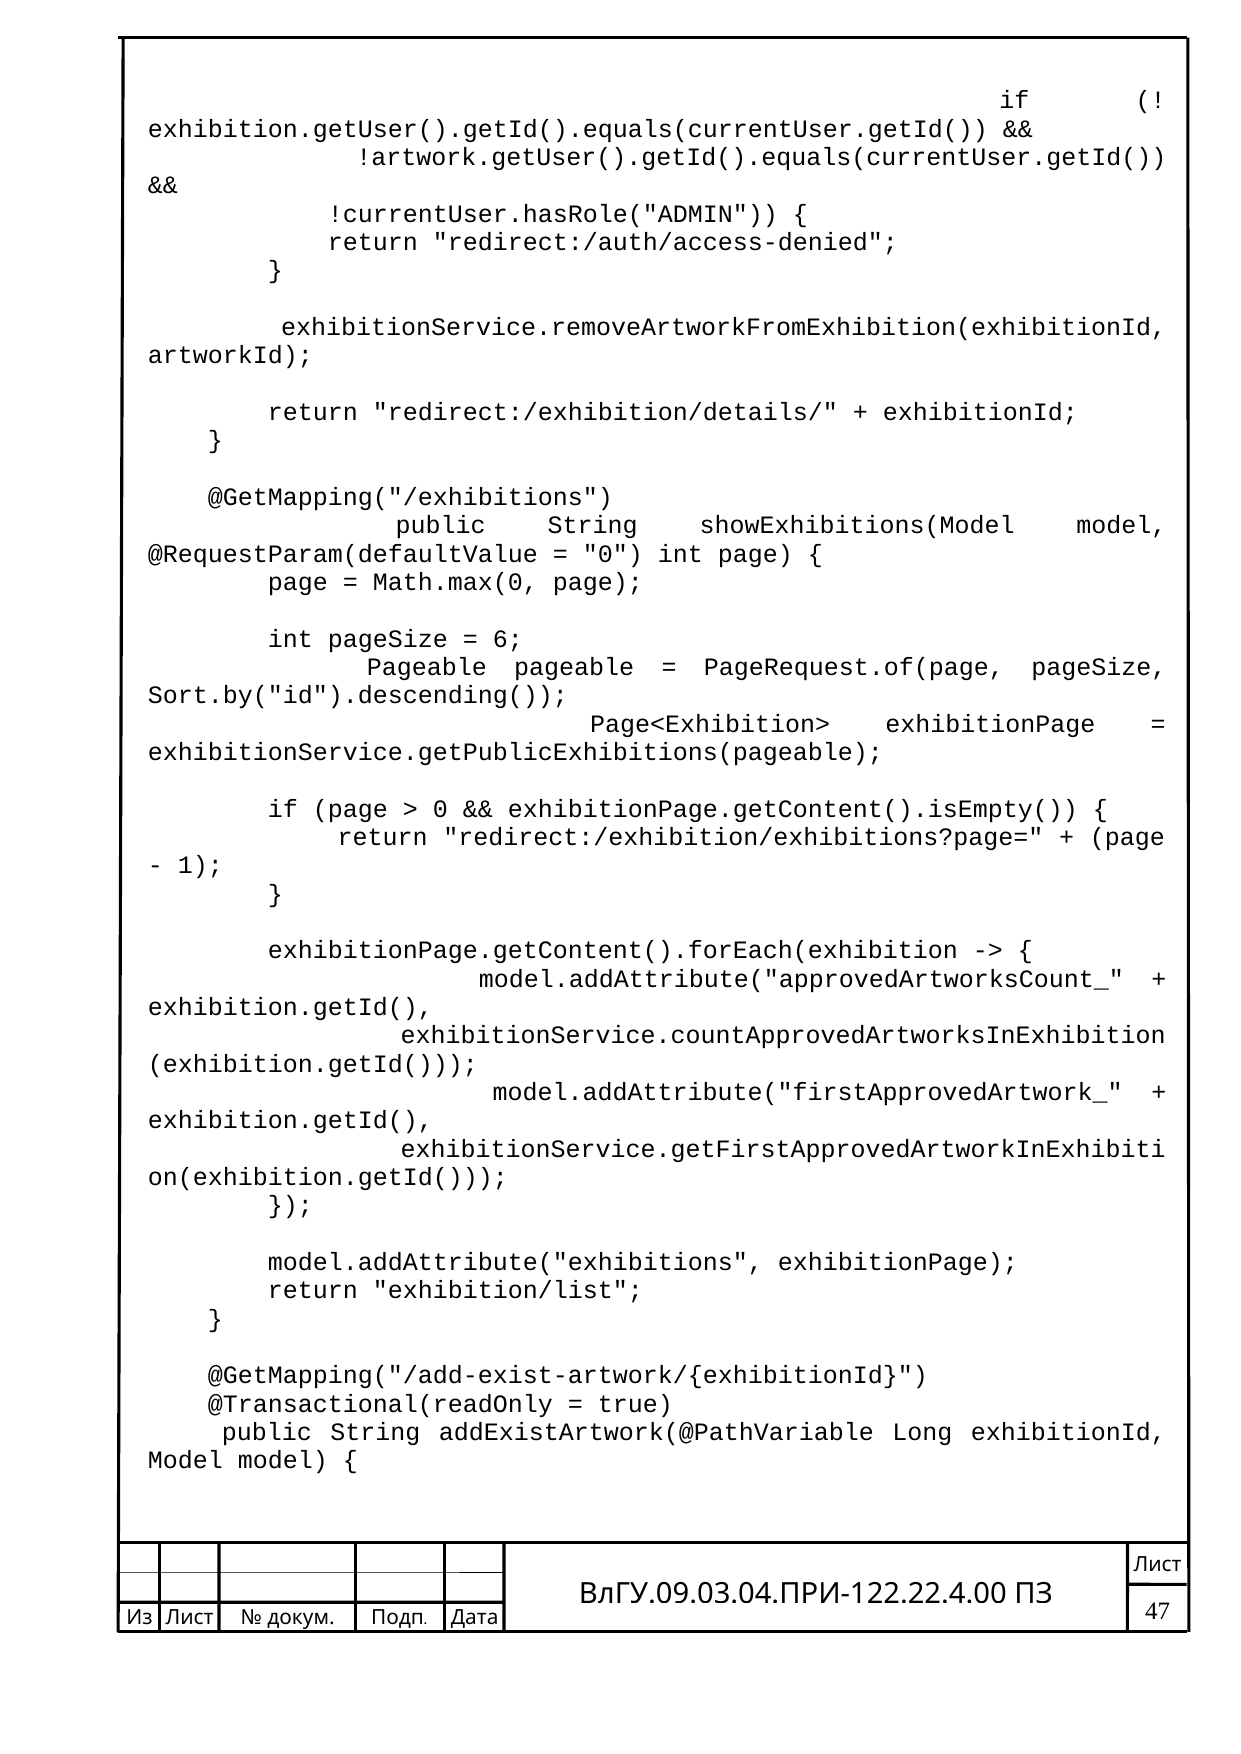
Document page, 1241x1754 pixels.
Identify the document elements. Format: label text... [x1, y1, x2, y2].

text }); [148, 1193, 1167, 1221]
text } [148, 881, 1167, 909]
text exhibitionService.countApprovedArtworksInExhibition(exhibition.getId())); [148, 1023, 1167, 1079]
text return "exhibition/list"; [148, 1278, 1167, 1306]
text exhibitionService.getFirstApprovedArtworkInExhibition(exhibition.getId())); [148, 1136, 1167, 1193]
text return "redirect:/exhibition/exhibitions?page=" + (page - 1); [148, 824, 1167, 881]
text Pageable pageable = PageRequest.of(page, pageSize, Sort.by("id").descending()); [148, 654, 1167, 711]
text @GetMapping("/exhibitions") [148, 484, 1167, 513]
text } [148, 428, 1167, 456]
text model.addAttribute("firstApprovedArtwork_" + exhibition.getId(), [148, 1079, 1167, 1136]
text return "redirect:/exhibition/details/" + exhibitionId; [148, 399, 1167, 428]
text model.addAttribute("exhibitions", exhibitionPage); [148, 1249, 1167, 1278]
text exhibitionPage.getContent().forEach(exhibition -> { [148, 938, 1167, 966]
text public String showExhibitions(Model model, @RequestParam(defaultValue = "0") int page) { [148, 513, 1167, 569]
text @Transactional(readOnly = true) [148, 1391, 1167, 1419]
text if (!exhibition.getUser().getId().equals(currentUser.getId()) && [148, 88, 1167, 144]
text return "redirect:/auth/access-denied"; [148, 229, 1167, 258]
text !currentUser.hasRole("ADMIN")) { [148, 201, 1167, 229]
text exhibitionService.removeArtworkFromExhibition(exhibitionId, artworkId); [148, 314, 1167, 371]
text Page<Exhibition> exhibitionPage = exhibitionService.getPublicExhibitions(pageable); [148, 711, 1167, 768]
text int pageSize = 6; [148, 626, 1167, 654]
text !artwork.getUser().getId().equals(currentUser.getId()) && [148, 144, 1167, 201]
text @GetMapping("/add-exist-artwork/{exhibitionId}") [148, 1363, 1167, 1391]
text if (page > 0 && exhibitionPage.getContent().isEmpty()) { [148, 796, 1167, 824]
text public String addExistArtwork(@PathVariable Long exhibitionId, Model model) { [148, 1419, 1167, 1476]
text model.addAttribute("approvedArtworksCount_" + exhibition.getId(), [148, 966, 1167, 1023]
text } [148, 1306, 1167, 1334]
text page = Math.max(0, page); [148, 569, 1167, 598]
text } [148, 258, 1167, 286]
